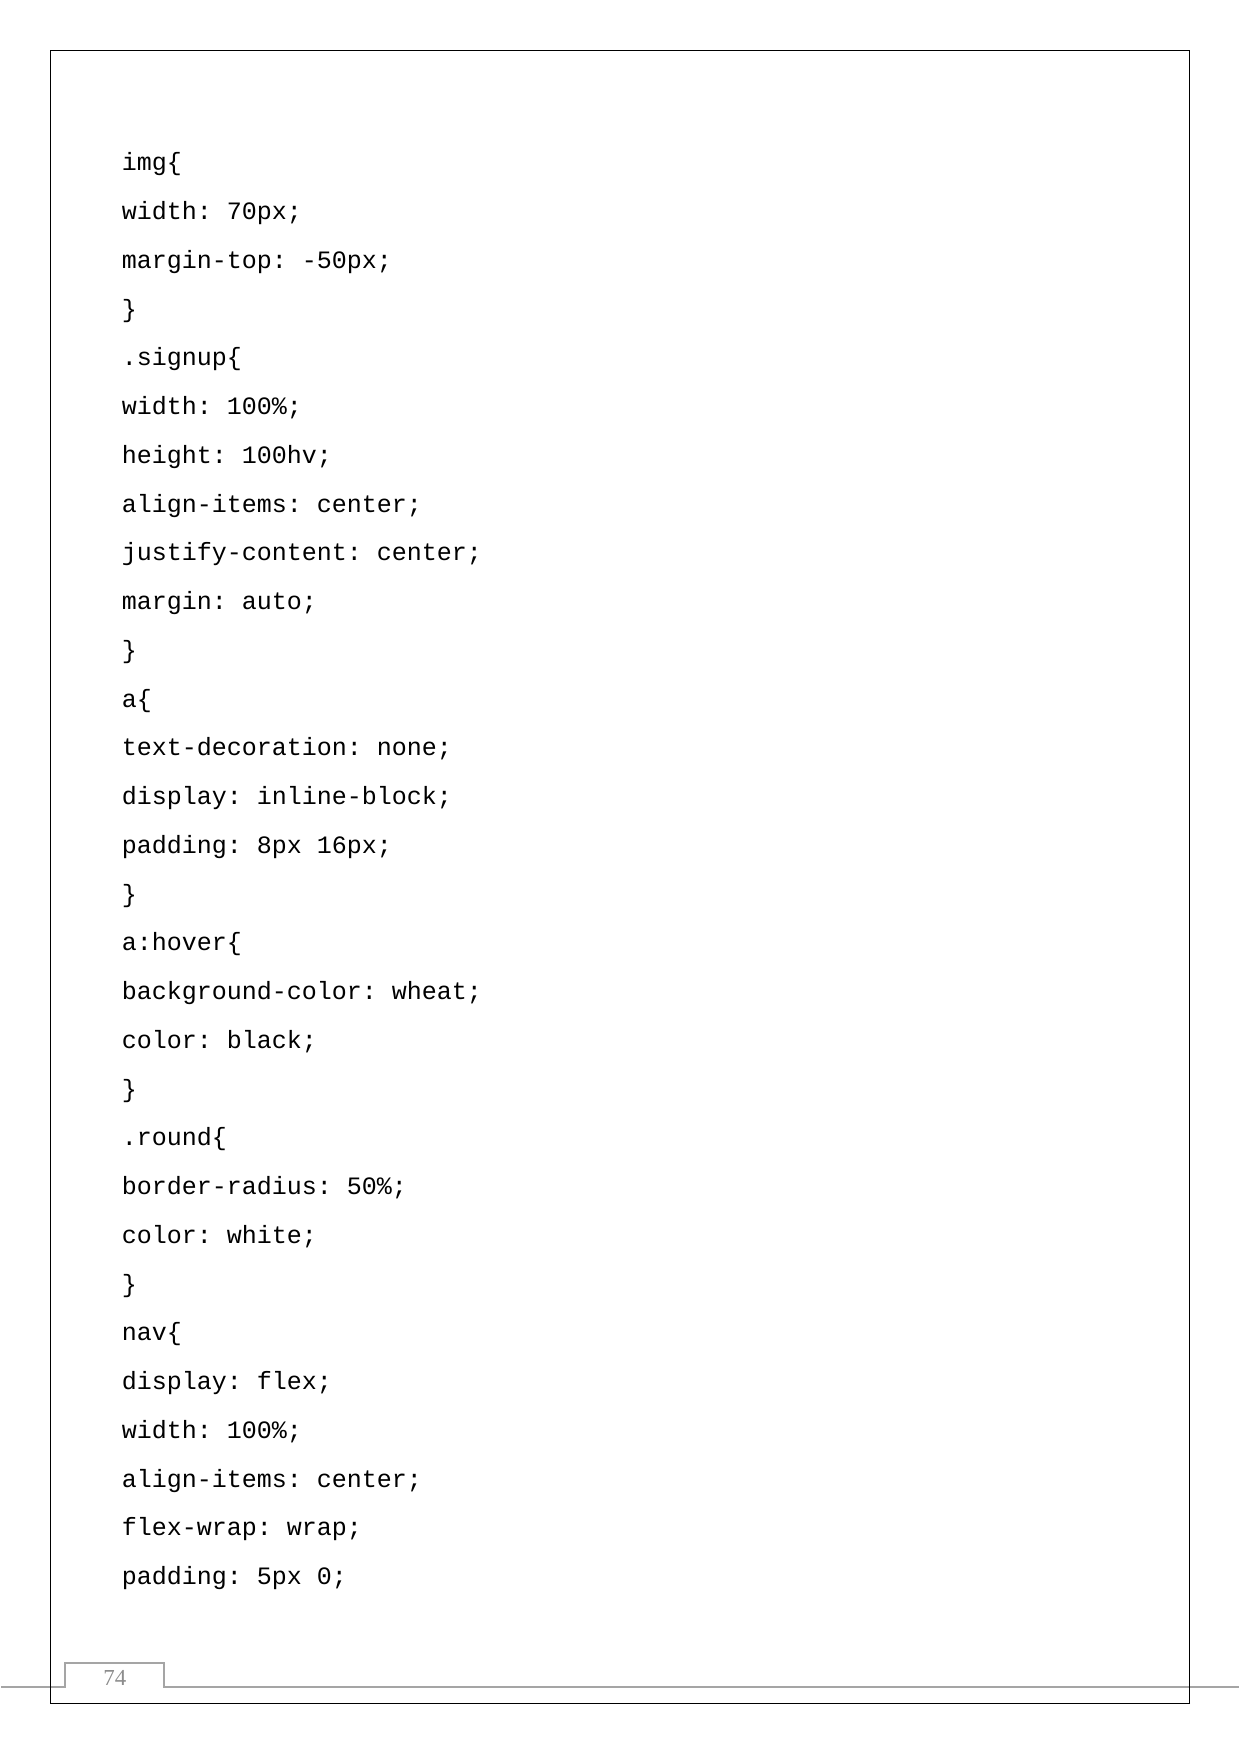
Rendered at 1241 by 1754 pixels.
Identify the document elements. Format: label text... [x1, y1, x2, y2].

text } [122, 296, 1017, 324]
text flex-wrap: wrap; [122, 1515, 1017, 1543]
text display: inline-block; [122, 784, 1017, 812]
text .signup{ [122, 345, 1017, 373]
text } [122, 1271, 1017, 1299]
text align-items: center; [122, 1466, 1017, 1494]
text color: black; [122, 1027, 1017, 1056]
text width: 100%; [122, 1417, 1017, 1446]
text nav{ [122, 1320, 1017, 1348]
text width: 70px; [122, 199, 1017, 227]
text a{ [122, 686, 1017, 714]
text align-items: center; [122, 491, 1017, 519]
text border-radius: 50%; [122, 1174, 1017, 1202]
text height: 100hv; [122, 442, 1017, 471]
text margin-top: -50px; [122, 247, 1017, 276]
text background-color: wheat; [122, 979, 1017, 1007]
text } [122, 637, 1017, 666]
text margin: auto; [122, 589, 1017, 617]
text width: 100%; [122, 394, 1017, 422]
text a:hover{ [122, 930, 1017, 958]
text display: flex; [122, 1369, 1017, 1397]
text } [122, 1076, 1017, 1104]
text } [122, 881, 1017, 909]
text padding: 5px 0; [122, 1564, 1017, 1592]
text .round{ [122, 1125, 1017, 1153]
text text-decoration: none; [122, 735, 1017, 763]
text img{ [122, 150, 1017, 178]
text justify-content: center; [122, 540, 1017, 568]
text padding: 8px 16px; [122, 832, 1017, 861]
text color: white; [122, 1222, 1017, 1251]
